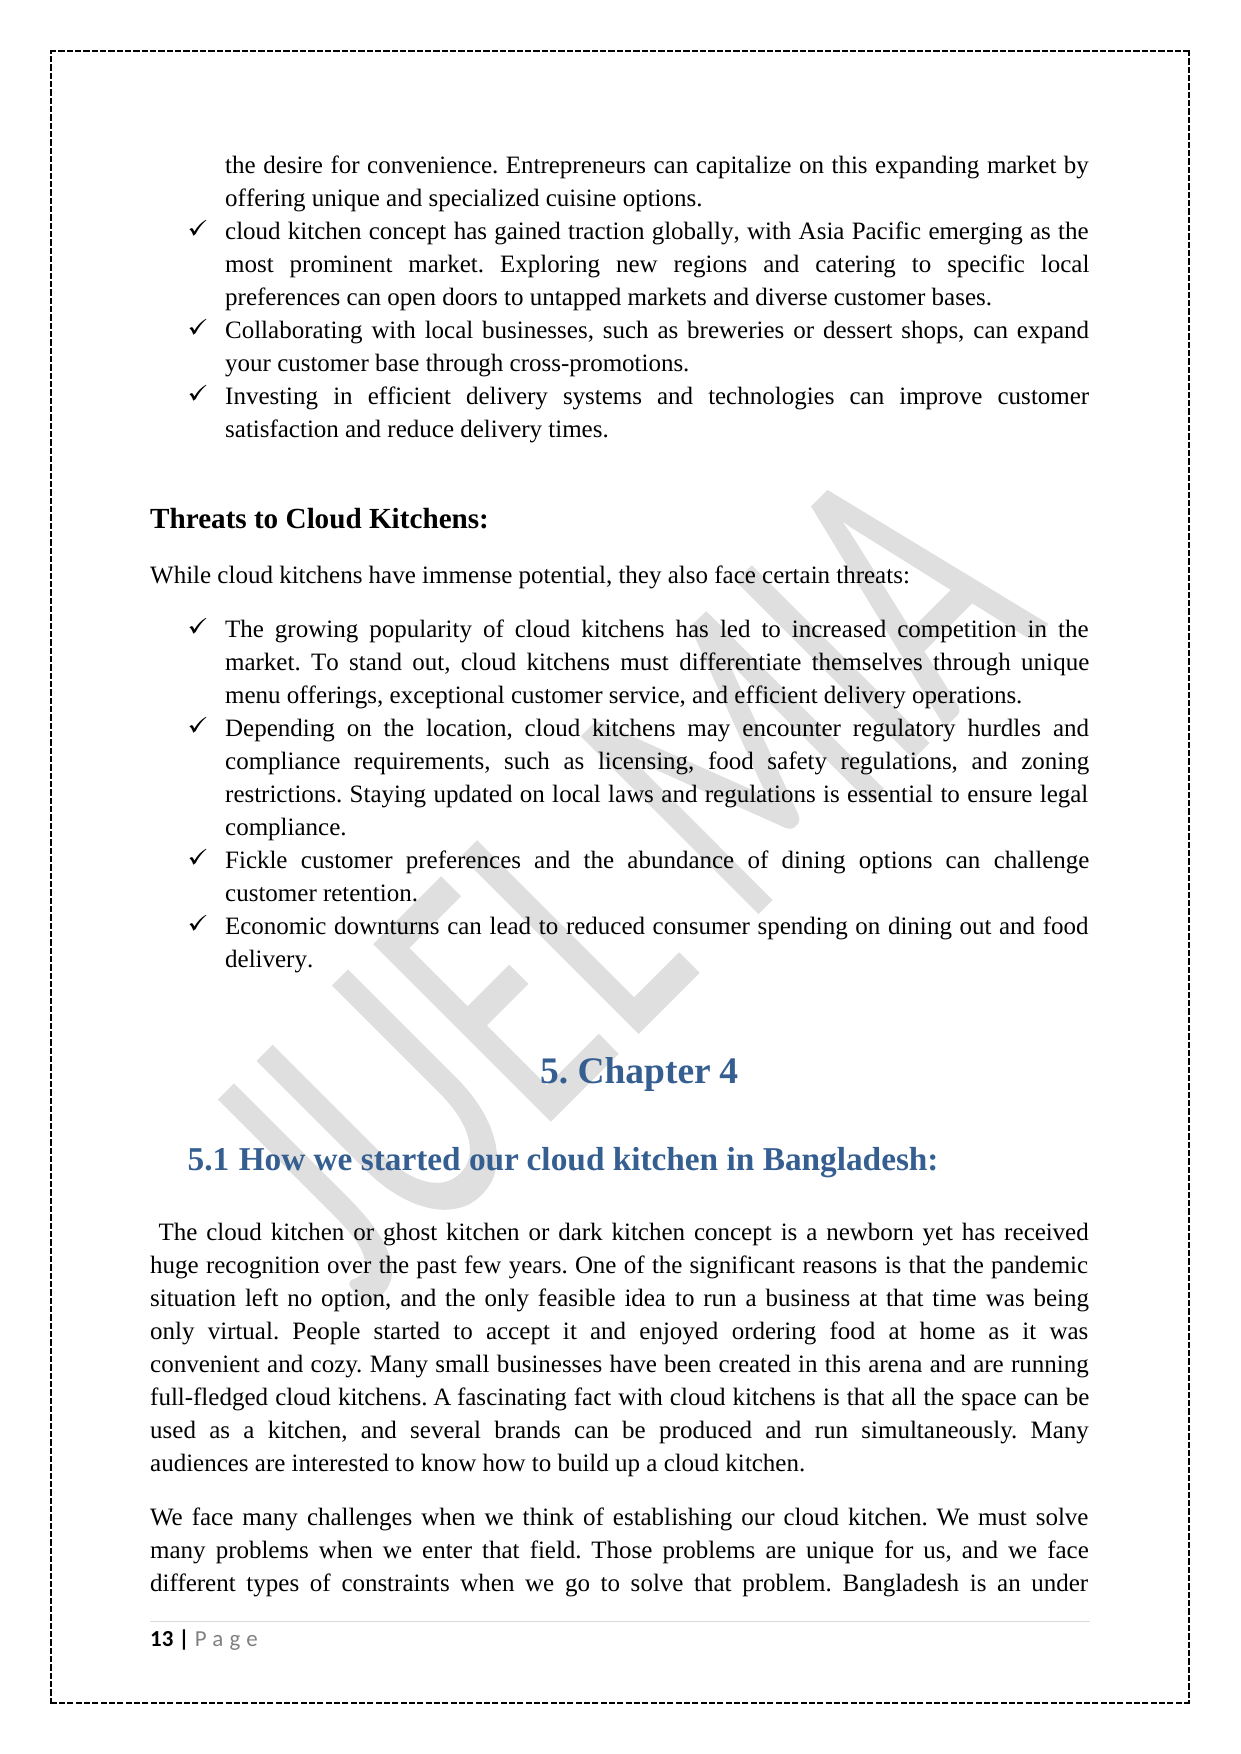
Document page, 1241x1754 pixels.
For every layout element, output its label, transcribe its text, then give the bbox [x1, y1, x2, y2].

list Fickle customer preferences and the abundance of dining options can challenge customer retention. [187, 845, 1090, 907]
subtitle How we started our cloud kitchen in Bangladesh: [187, 1139, 1090, 1178]
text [150, 1502, 1090, 1596]
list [187, 150, 1090, 212]
subtitle Chapter 4 [187, 1048, 1090, 1091]
text Threats to Cloud Kitchens: [150, 501, 1090, 534]
list cloud kitchen concept has gained traction globally, with Asia Pacific emerging as the most prominent market. Exploring new regions and catering to specific local preferences can open doors to untapped markets and diverse customer bases. [187, 216, 1090, 311]
list The growing popularity of cloud kitchens has led to increased competition in the market. To stand out, cloud kitchens must differentiate themselves through unique menu offerings, exceptional customer service, and efficient delivery operations. [187, 614, 1090, 709]
list Economic downturns can lead to reduced consumer spending on dining out and food delivery. [187, 911, 1090, 973]
list Depending on the location, cloud kitchens may encounter regulatory hurdles and compliance requirements, such as licensing, food safety regulations, and zoning restrictions. Staying updated on local laws and regulations is essential to ensure legal compliance. [187, 713, 1090, 841]
list Collaborating with local businesses, such as breweries or dessert shops, can expand your customer base through cross-promotions. [187, 315, 1090, 377]
list Investing in efficient delivery systems and technologies can improve customer satisfaction and reduce delivery times. [187, 381, 1090, 443]
text The cloud kitchen or ghost kitchen or dark kitchen concept is a newborn yet has received huge recognition over the past few years. One of the significant reasons is that the pandemic situation left no option, and the only feasible idea to run a business at that time was being only virtual. People started to accept it and enjoyed ordering food at home as it was convenient and cozy. Many small businesses have been created in this arena and are running full-fledged cloud kitchens. A fascinating fact with cloud kitchens is that all the space can be used as a kitchen, and several brands can be produced and run simultaneously. Many audiences are interested to know how to build up a cloud kitchen. [150, 1217, 1090, 1477]
text While cloud kitchens have immense potential, they also face certain threats: [150, 560, 1090, 589]
